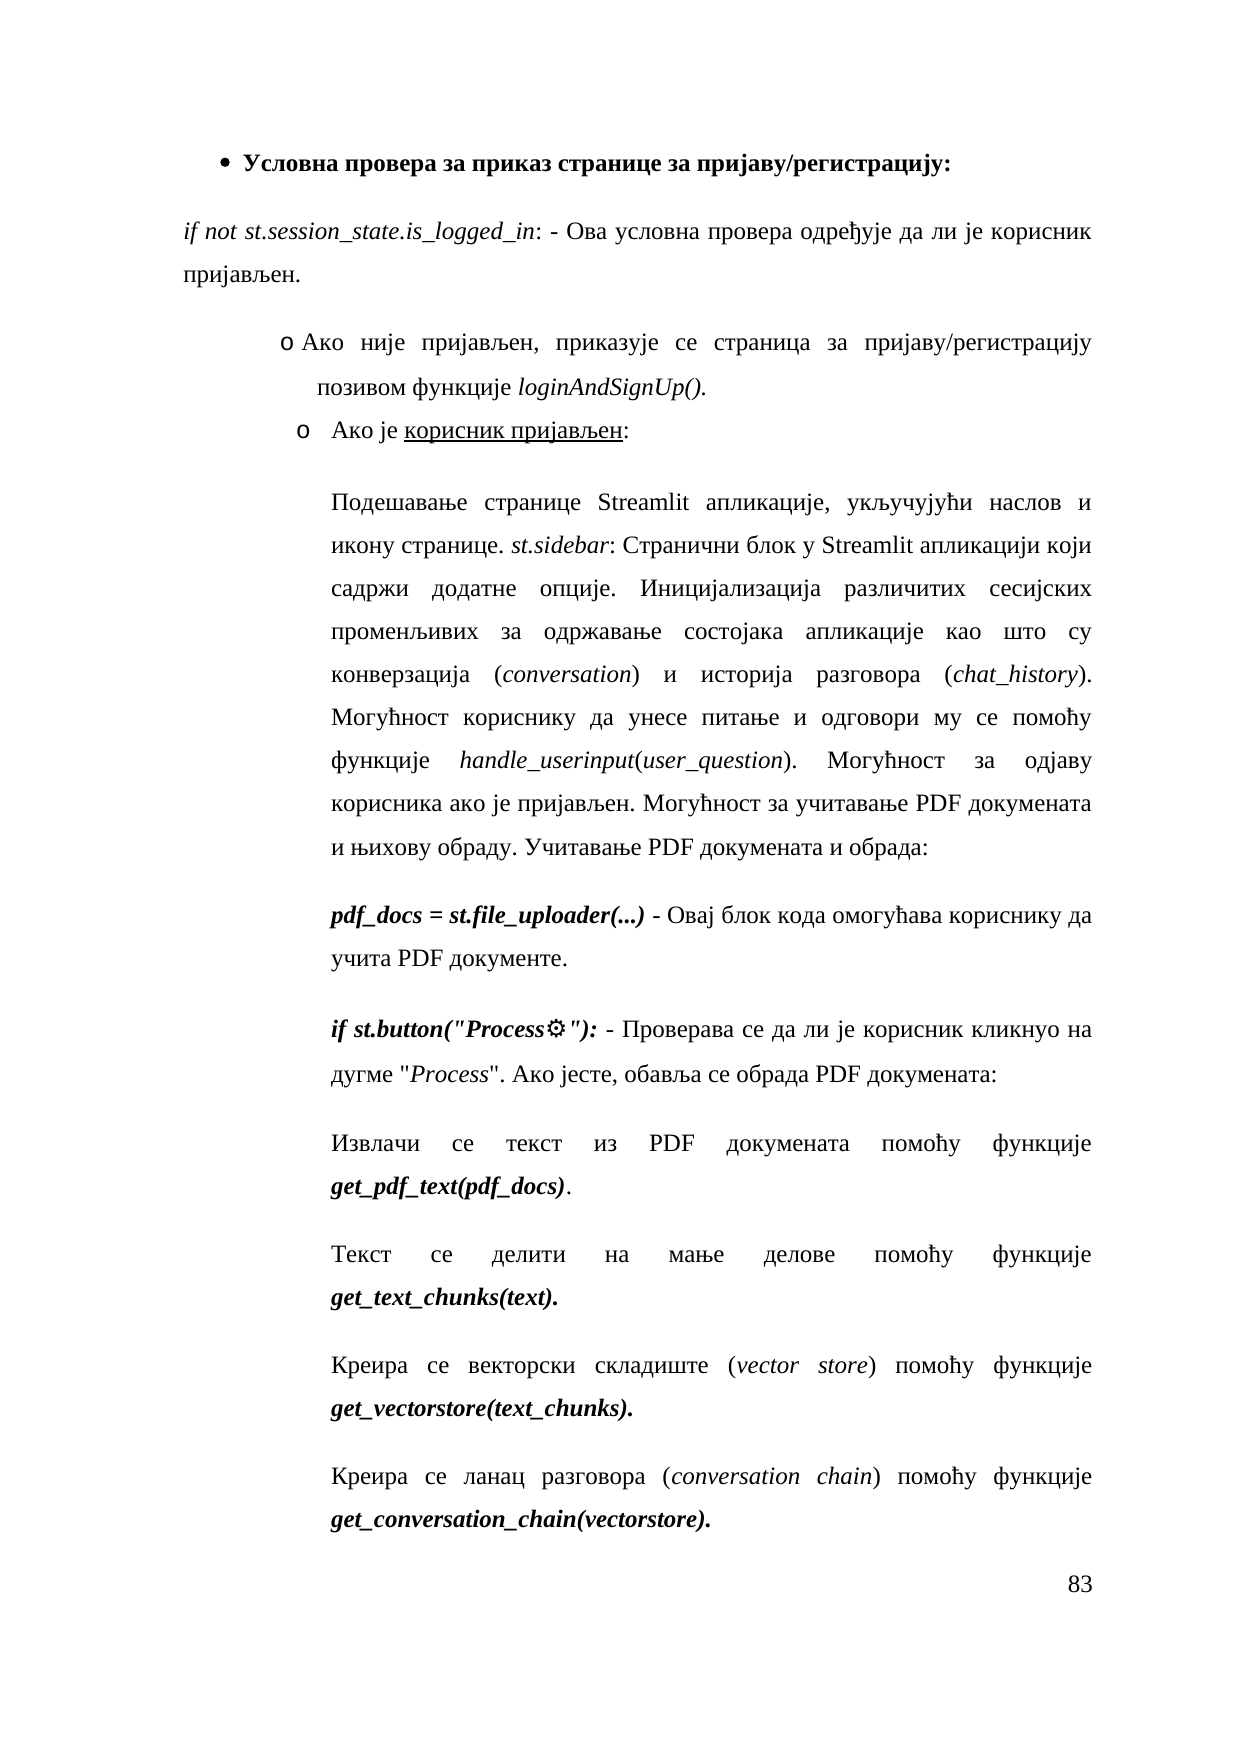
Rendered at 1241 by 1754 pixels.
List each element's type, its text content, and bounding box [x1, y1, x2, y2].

list Ако није пријављен, приказује се страница за пријаву/регистрацију позивом функције loginAndSignUp(). [279, 327, 1092, 401]
text Текст се делити на мање делове помоћу функције get_text_chunks(text). [331, 1239, 1092, 1311]
text Креира се векторски складиште (vector store) помоћу функције get_vectorstore(text_chunks). [331, 1350, 1092, 1422]
text Креира се ланац разговора (conversation chain) помоћу функције get_conversation_chain(vectorstore). [331, 1461, 1092, 1533]
list Условна провера за приказ странице за пријаву/регистрацију: [221, 148, 1092, 176]
text Извлачи се текст из PDF докумената помоћу функције get_pdf_text(pdf_docs). [331, 1128, 1092, 1199]
text if not st.session_state.is_logged_in: - Ова условна провера одређује да ли је корисник пријављен. [183, 216, 1092, 288]
list Ако је корисник пријављен: [296, 415, 1092, 446]
text if st.button("Process⚙️"): - Проверава се да ли је корисник кликнуо на дугме "Process". Ако јесте, обавља се обрада PDF докумената: [331, 1011, 1092, 1088]
text pdf_docs = st.file_uploader(...) - Овај блок кода омогућава кориснику да учита PDF документе. [331, 900, 1092, 972]
text Подешавање странице Streamlit апликације, укључујући наслов и икону странице. st.sidebar: Странични блок у Streamlit апликацији који садржи додатне опције. Иницијализација различитих сесијских променљивих за одржавање состојака апликације као што су конверзација (conversation) и историја разговора (chat_history). Могућност кориснику да унесе питање и одговори му се помоћу функције handle_userinput(user_question). Могућност за одјаву корисника ако је пријављен. Могућност за учитавање PDF докумената и њихову обраду. Учитавање PDF докумената и обрада: [331, 487, 1092, 860]
